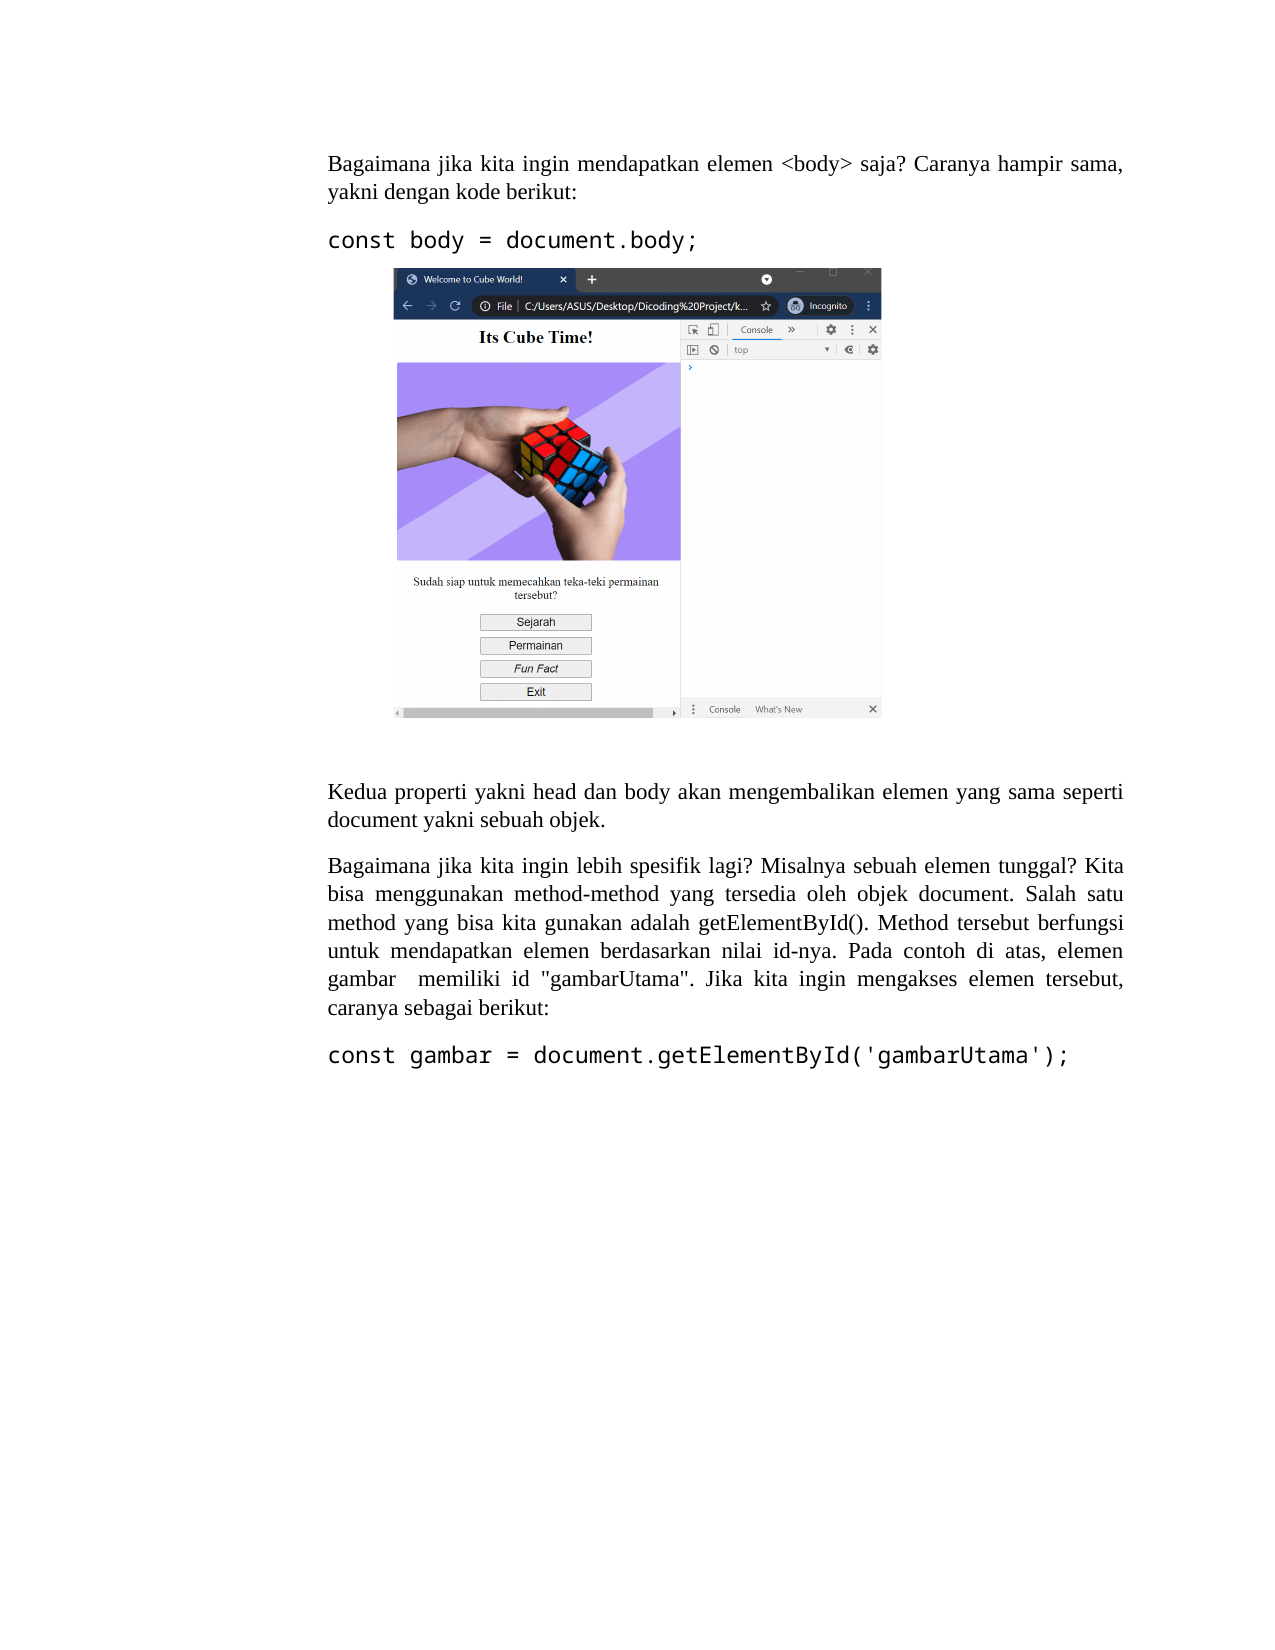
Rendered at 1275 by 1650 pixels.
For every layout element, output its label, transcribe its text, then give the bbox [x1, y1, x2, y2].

text const gambar = document.getElementById('gambarUtama'); [327, 1039, 1125, 1070]
text const body = document.body; [327, 223, 1125, 255]
text Bagaimana jika kita ingin lebih spesifik lagi? Misalnya sebuah elemen tunggal? Kita bisa menggunakan method-method yang tersedia oleh objek document. Salah satu method yang bisa kita gunakan adalah getElementById(). Method tersebut berfungsi untuk mendapatkan elemen berdasarkan nilai id-nya. Pada contoh di atas, elemen gambar memiliki id "gambarUtama". Jika kita ingin mengakses elemen tersebut, caranya sebagai berikut: [327, 852, 1125, 1020]
picture [393, 268, 882, 718]
text Bagaimana jika kita ingin mendapatkan elemen <body> saja? Caranya hampir sama, yakni dengan kode berikut: [327, 150, 1125, 205]
text Kedua properti yakni head dan body akan mengembalikan elemen yang sama seperti document yakni sebuah objek. [327, 778, 1125, 833]
